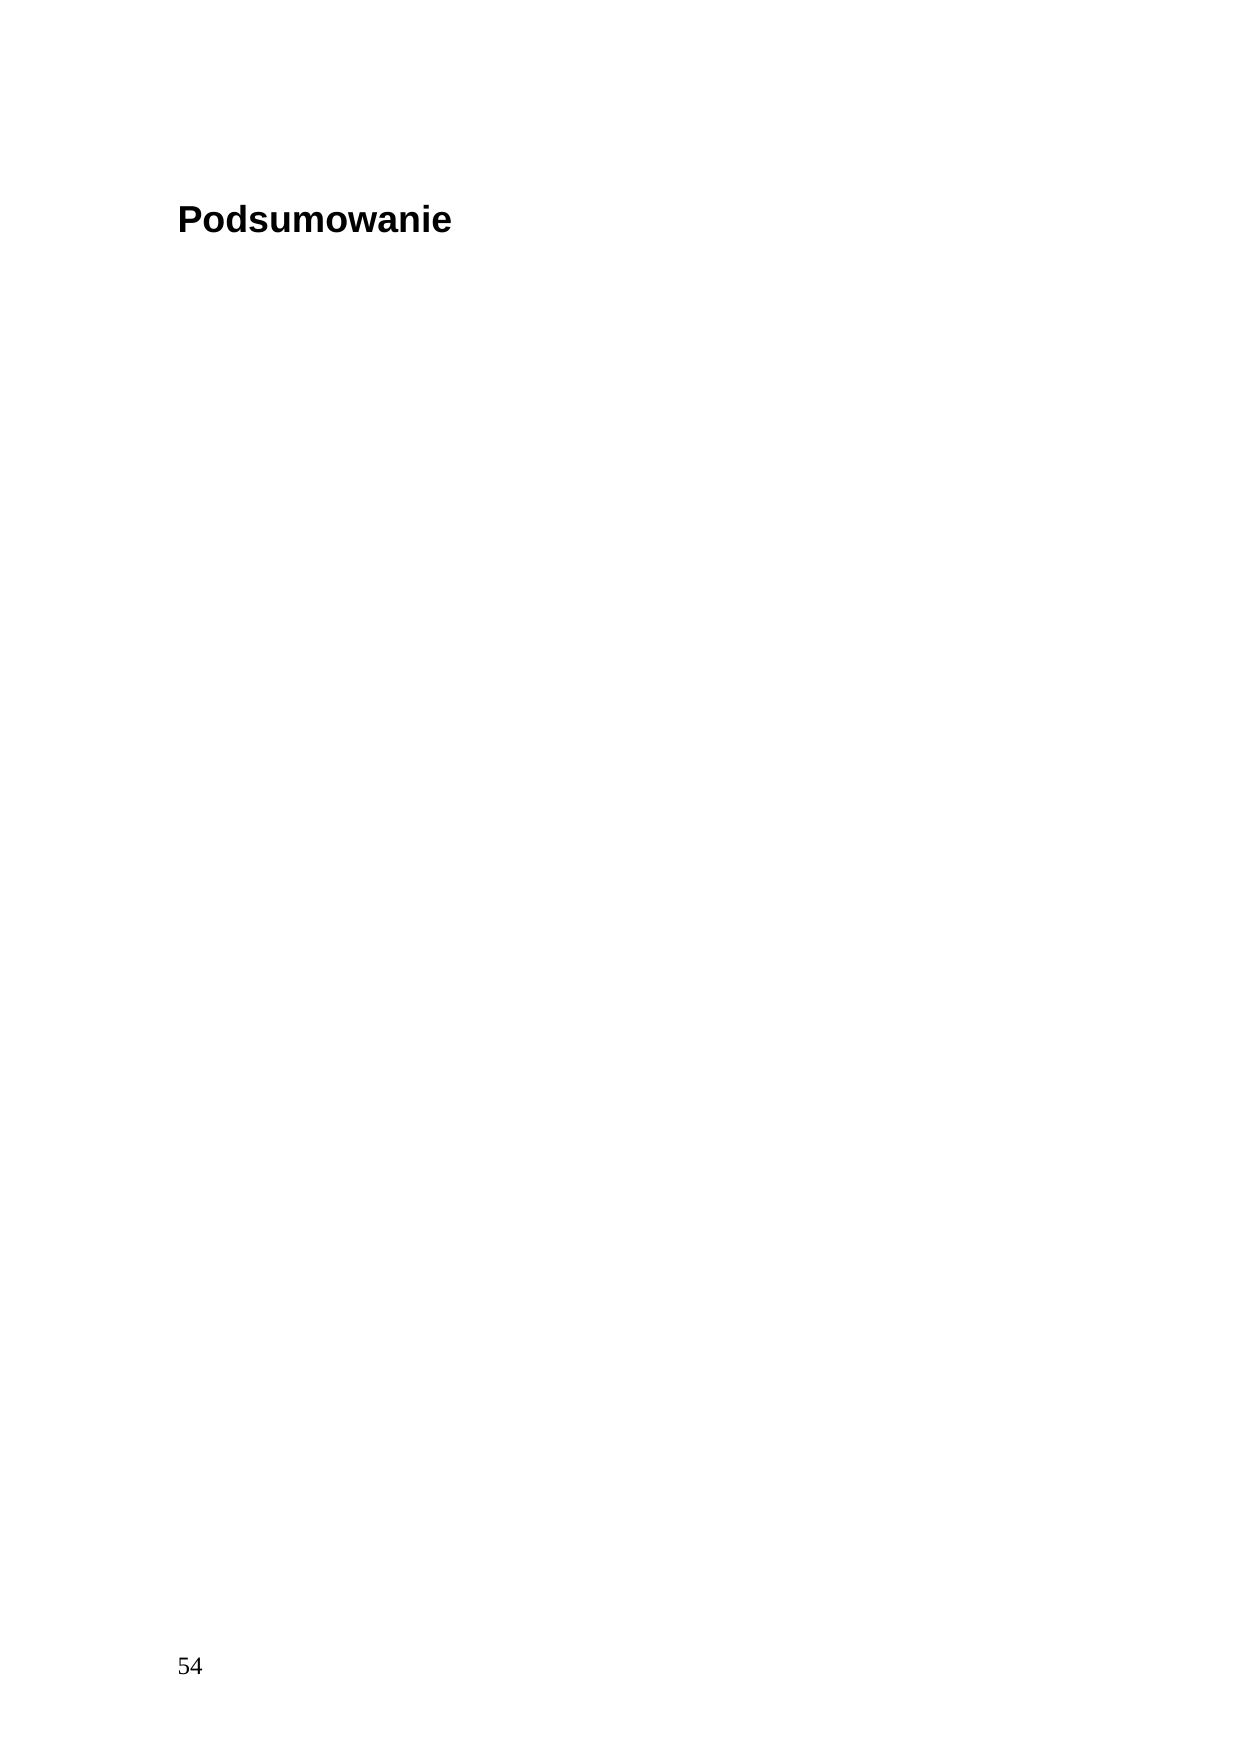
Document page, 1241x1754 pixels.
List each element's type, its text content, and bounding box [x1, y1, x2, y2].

subtitle Podsumowanie [177, 198, 1122, 241]
